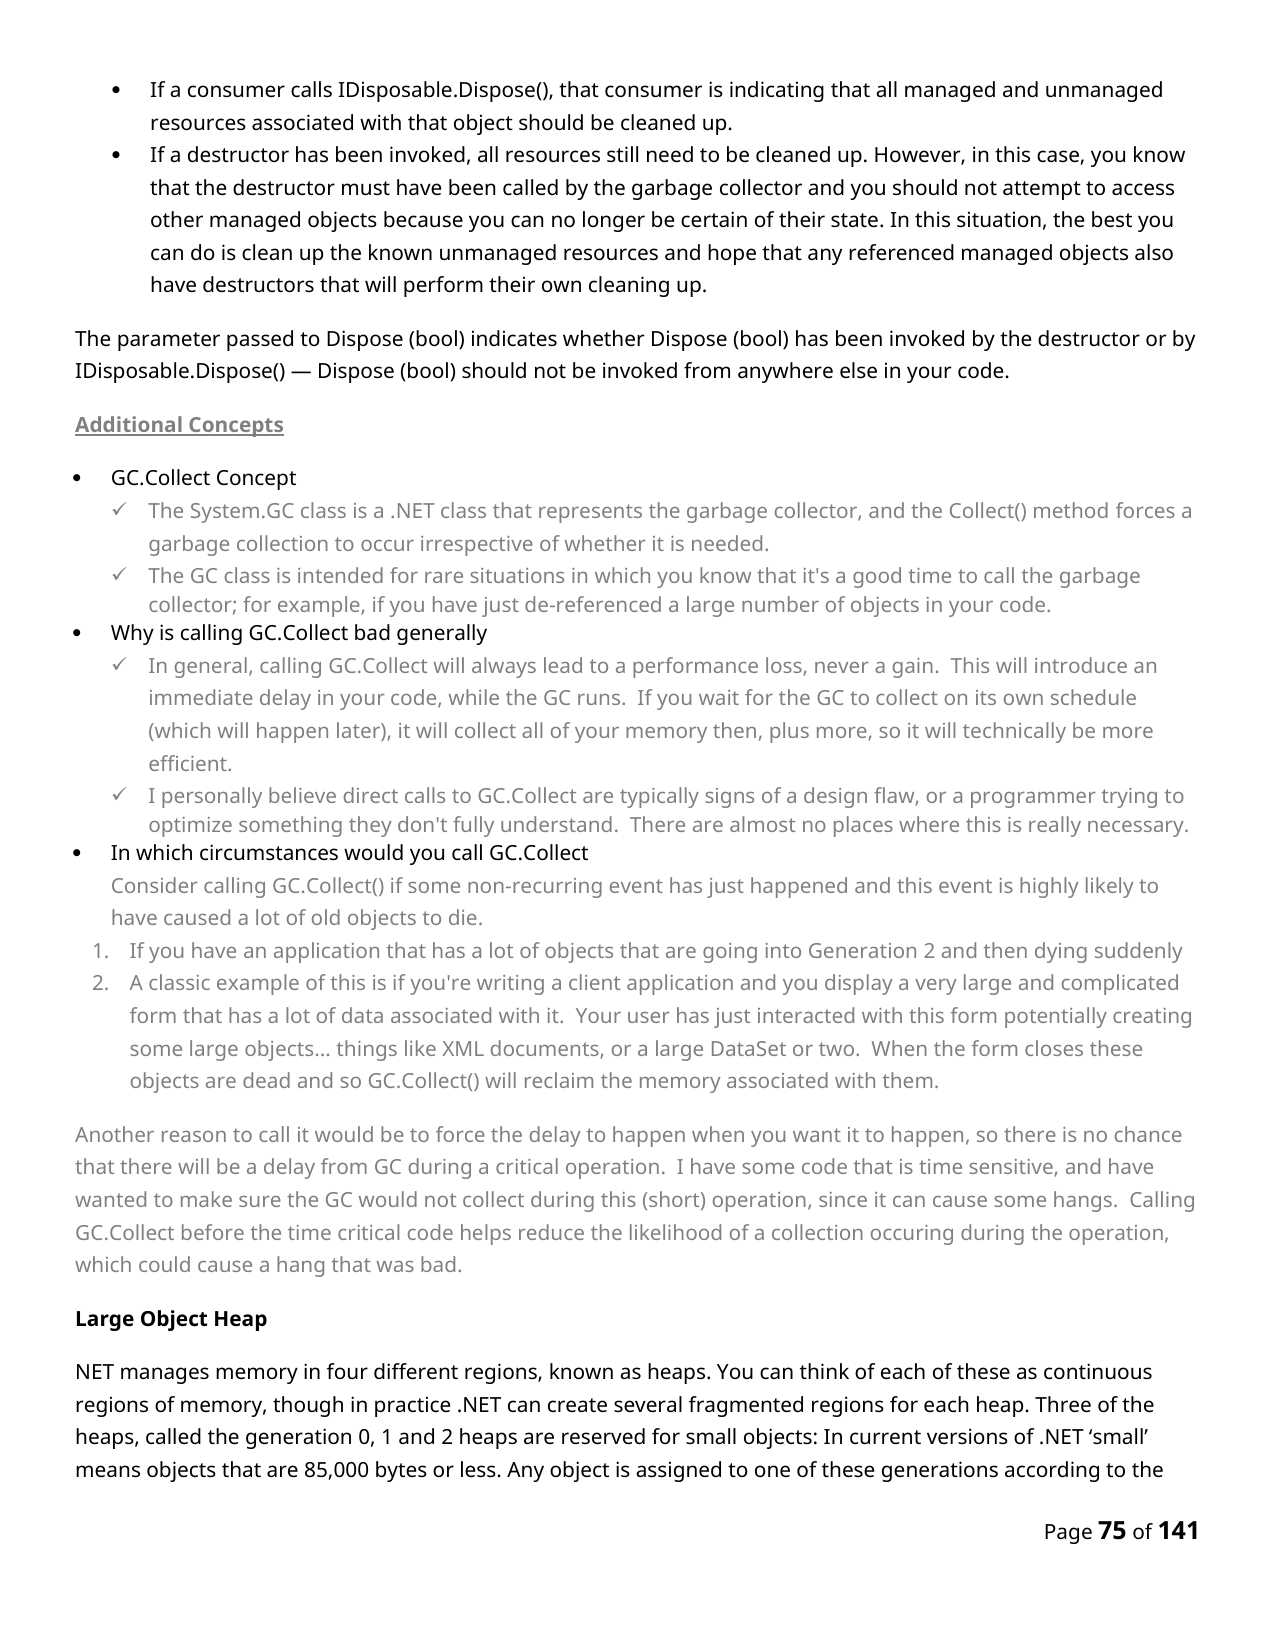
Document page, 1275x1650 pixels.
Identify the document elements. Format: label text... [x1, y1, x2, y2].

list The GC class is intended for rare situations in which you know that it's a good time to call the garbage collector; for example, if you have just de-referenced a large number of objects in your code. [111, 561, 1200, 618]
list In which circumstances would you call GC.Collect [73, 838, 1200, 867]
list The System.GC class is a .NET class that represents the garbage collector, and the Collect() method forces a garbage collection to occur irrespective of whether it is needed. [111, 496, 1200, 557]
text The parameter passed to Dispose (bool) indicates whether Dispose (bool) has been invoked by the destructor or by IDisposable.Dispose() — Dispose (bool) should not be invoked from anywhere else in your code. [75, 324, 1200, 385]
text Additional Concepts [75, 410, 1200, 438]
list Consider calling GC.Collect() if some non-recurring event has just happened and this event is highly likely to have caused a lot of old objects to die. [111, 871, 1200, 932]
list I personally believe direct calls to GC.Collect are typically signs of a design flaw, or a programmer trying to optimize something they don't fully understand. There are almost no places where this is really necessary. [111, 781, 1200, 838]
text Another reason to call it would be to force the delay to happen when you want it to happen, so there is no chance that there will be a delay from GC during a critical operation. I have some code that is time sensitive, and have wanted to make sure the GC would not collect during this (short) operation, since it can cause some hangs. Calling GC.Collect before the time critical code helps reduce the likelihood of a collection occuring during the operation, which could cause a hang that was bad. [75, 1120, 1200, 1279]
list If a destructor has been invoked, all resources still need to be cleaned up. However, in this case, you know that the destructor must have been called by the garbage collector and you should not attempt to access other managed objects because you can no longer be certain of their state. In this situation, the best you can do is clean up the known unmanaged resources and hope that any referenced managed objects also have destructors that will perform their own cleaning up. [112, 140, 1200, 299]
list If you have an application that has a lot of objects that are going into Generation 2 and then dying suddenly [92, 936, 1200, 964]
text Large Object Heap [75, 1304, 1200, 1332]
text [75, 1357, 1200, 1483]
list Why is calling GC.Collect bad generally [73, 618, 1200, 647]
list A classic example of this is if you're writing a client application and you display a very large and complicated form that has a lot of data associated with it. Your user has just interacted with this form potentially creating some large objects... things like XML documents, or a large DataSet or two. When the form closes these objects are dead and so GC.Collect() will reclaim the memory associated with them. [92, 968, 1200, 1095]
list If a consumer calls IDisposable.Dispose(), that consumer is indicating that all managed and unmanaged resources associated with that object should be cleaned up. [112, 75, 1200, 136]
list In general, calling GC.Collect will always lead to a performance loss, never a gain. This will introduce an immediate delay in your code, while the GC runs. If you wait for the GC to collect on its own schedule (which will happen later), it will collect all of your memory then, plus more, so it will technically be more efficient. [111, 651, 1200, 777]
list GC.Collect Concept [73, 463, 1200, 492]
